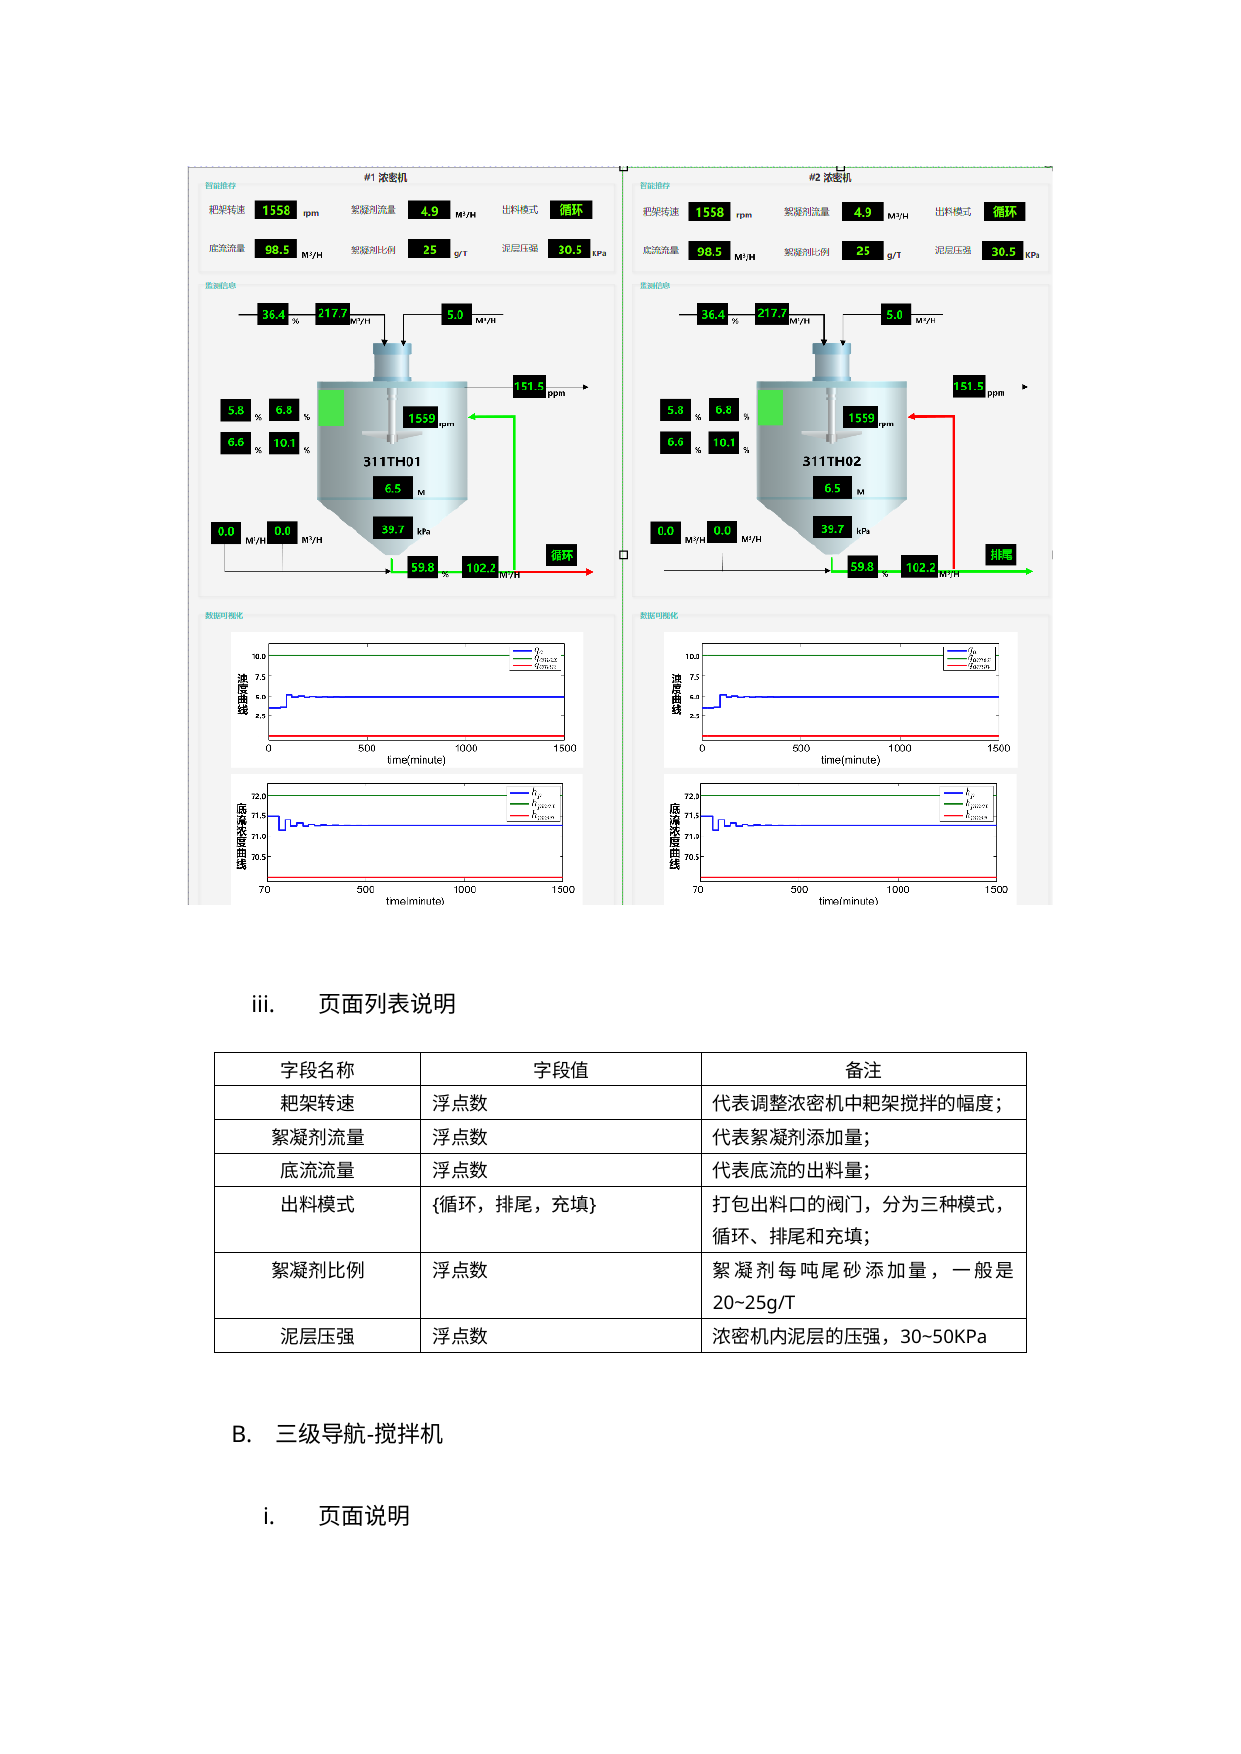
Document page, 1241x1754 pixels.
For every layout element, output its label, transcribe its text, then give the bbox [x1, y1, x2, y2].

table_cell 泥层压强 [215, 1319, 420, 1352]
list 三级导航-搅拌机 [231, 1400, 1053, 1465]
table_cell 底流流量 [215, 1154, 420, 1186]
list 页面说明 [275, 1482, 1053, 1547]
table_cell 耙架转速 [215, 1086, 420, 1119]
table_header 备注 [702, 1053, 1026, 1085]
table_cell 代表调整浓密机中耙架搅拌的幅度； [702, 1086, 1026, 1119]
table_cell 浓密机内泥层的压强，30~50KPa [702, 1319, 1026, 1352]
table_cell 浮点数 [421, 1154, 701, 1186]
table_cell 絮凝剂比例 [215, 1253, 420, 1318]
table_cell 絮凝剂每吨尾砂添加量，一般是20~25g/T [702, 1253, 1026, 1318]
table_cell 浮点数 [421, 1086, 701, 1119]
table_header 字段值 [421, 1053, 701, 1085]
table_cell 打包出料口的阀门，分为三种模式，循环、排尾和充填； [702, 1187, 1026, 1252]
table_cell 代表絮凝剂添加量； [702, 1120, 1026, 1152]
table_cell 絮凝剂流量 [215, 1120, 420, 1152]
table_cell 浮点数 [421, 1253, 701, 1318]
table_cell 浮点数 [421, 1120, 701, 1152]
table_header 字段名称 [215, 1053, 420, 1085]
list 页面列表说明 [275, 970, 1053, 1035]
table_cell 代表底流的出料量； [702, 1154, 1026, 1186]
picture [187, 166, 1053, 905]
table_cell {循环，排尾，充填} [421, 1187, 701, 1252]
table_cell 浮点数 [421, 1319, 701, 1352]
table_cell 出料模式 [215, 1187, 420, 1252]
